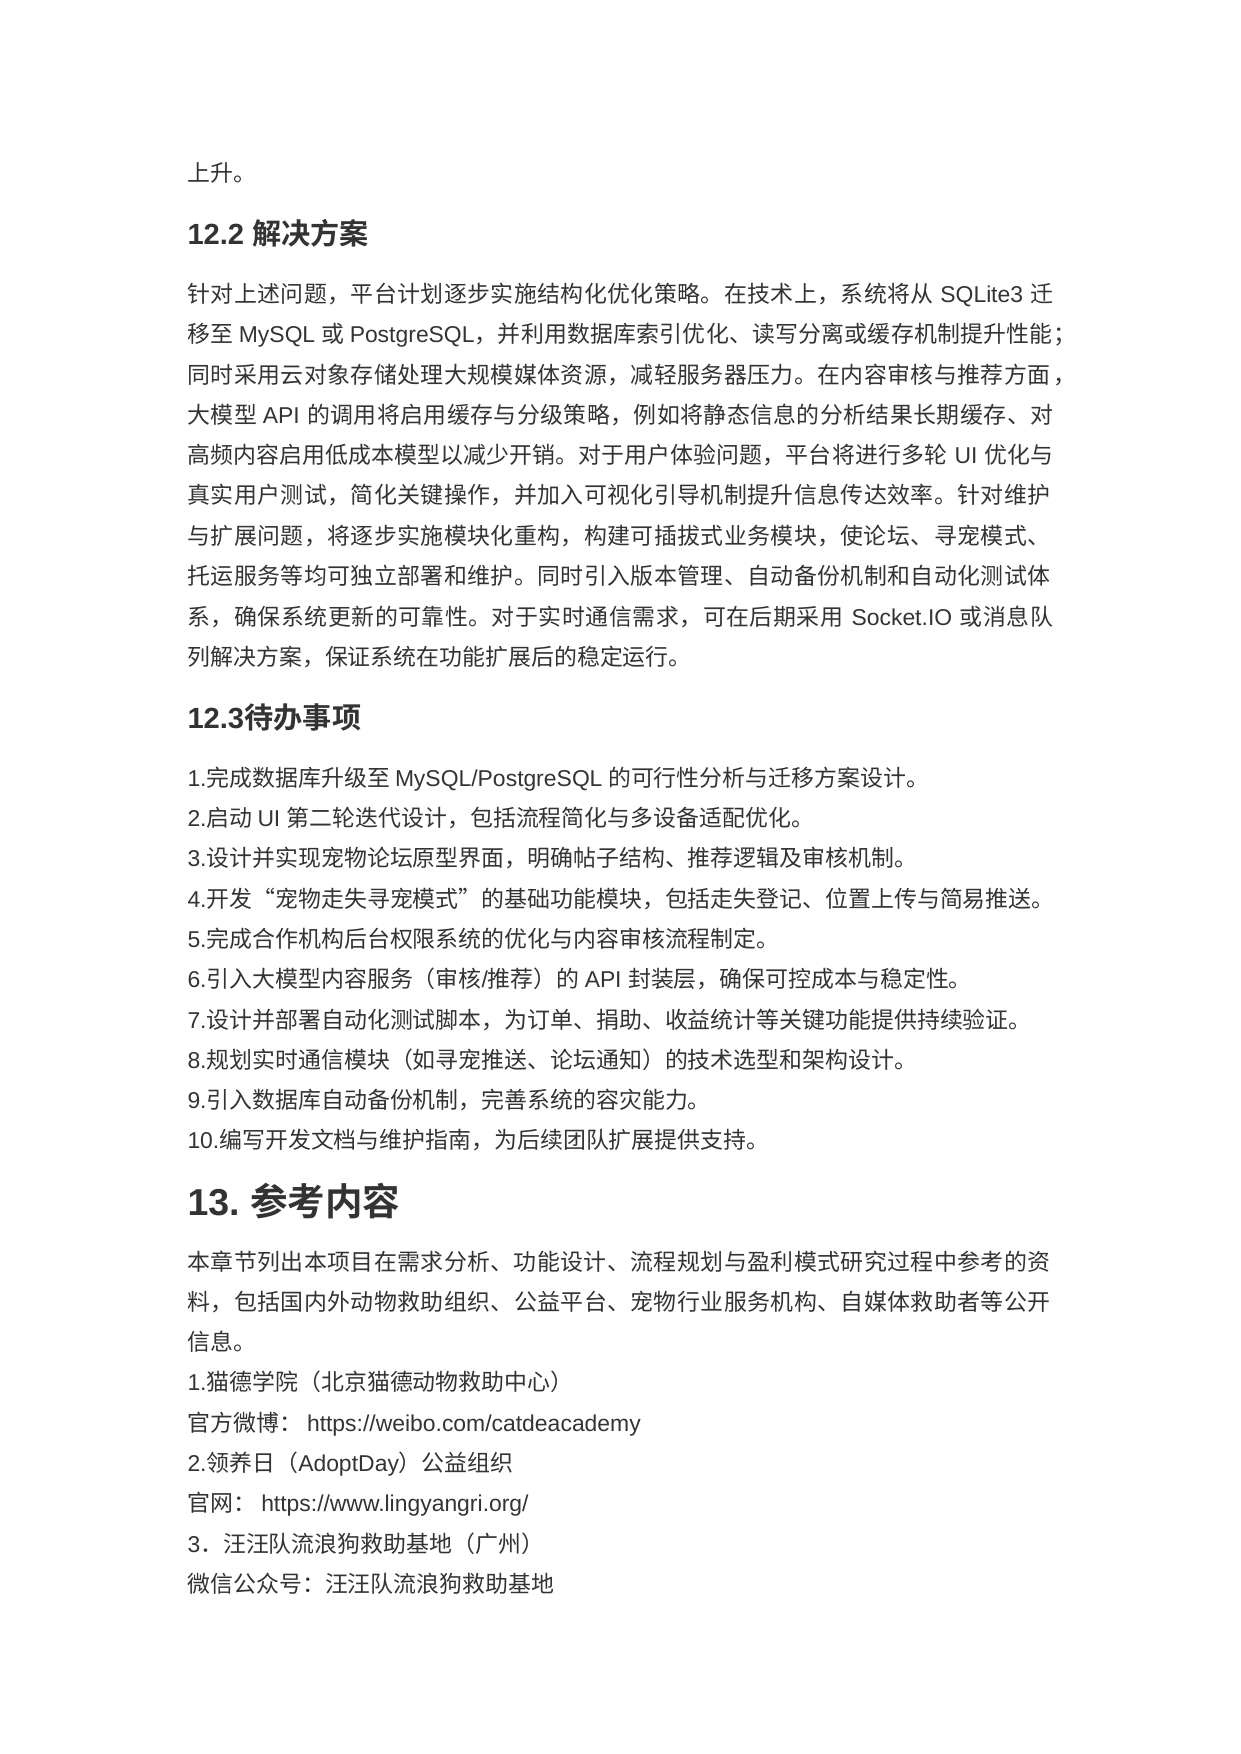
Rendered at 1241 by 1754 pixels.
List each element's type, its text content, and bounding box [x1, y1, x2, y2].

text 本章节列出本项目在需求分析、功能设计、流程规划与盈利模式研究过程中参考的资料，包括国内外动物救助组织、公益平台、宠物行业服务机构、自媒体救助者等公开信息。 [187, 1240, 1053, 1361]
text 2.启动 UI 第二轮迭代设计，包括流程简化与多设备适配优化。 [187, 796, 1053, 837]
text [187, 151, 1053, 192]
text 1.完成数据库升级至 MySQL/PostgreSQL 的可行性分析与迁移方案设计。 [187, 756, 1053, 796]
text 3．汪汪队流浪狗救助基地（广州） 微信公众号：汪汪队流浪狗救助基地 [187, 1522, 1053, 1603]
text 10.编写开发文档与维护指南，为后续团队扩展提供支持。 [187, 1119, 1053, 1159]
text 12.2 解决方案 [187, 192, 1053, 272]
text 针对上述问题，平台计划逐步实施结构化优化策略。在技术上，系统将从 SQLite3 迁移至 MySQL 或 PostgreSQL，并利用数据库索引优化、读写分离或缓存机制提升性能；同时采用云对象存储处理大规模媒体资源，减轻服务器压力。在内容审核与推荐方面，大模型 API 的调用将启用缓存与分级策略，例如将静态信息的分析结果长期缓存、对高频内容启用低成本模型以减少开销。对于用户体验问题，平台将进行多轮 UI 优化与真实用户测试，简化关键操作，并加入可视化引导机制提升信息传达效率。针对维护与扩展问题，将逐步实施模块化重构，构建可插拔式业务模块，使论坛、寻宠模式、托运服务等均可独立部署和维护。同时引入版本管理、自动备份机制和自动化测试体系，确保系统更新的可靠性。对于实时通信需求，可在后期采用 Socket.IO 或消息队列解决方案，保证系统在功能扩展后的稳定运行。 [187, 272, 1053, 675]
text 2.领养日（AdoptDay）公益组织 官网： https://www.lingyangri.org/ [187, 1441, 1053, 1522]
list 待办事项 [187, 675, 1053, 756]
text 13. 参考内容 [187, 1159, 1053, 1240]
text 9.引入数据库自动备份机制，完善系统的容灾能力。 [187, 1078, 1053, 1119]
text 1.猫德学院（北京猫德动物救助中心） 官方微博： https://weibo.com/catdeacademy [187, 1361, 1053, 1441]
text 8.规划实时通信模块（如寻宠推送、论坛通知）的技术选型和架构设计。 [187, 1038, 1053, 1078]
text 3.设计并实现宠物论坛原型界面，明确帖子结构、推荐逻辑及审核机制。 [187, 837, 1053, 877]
text 4.开发“宠物走失寻宠模式”的基础功能模块，包括走失登记、位置上传与简易推送。 [187, 877, 1053, 917]
text 6.引入大模型内容服务（审核/推荐）的 API 封装层，确保可控成本与稳定性。 [187, 958, 1053, 998]
text 5.完成合作机构后台权限系统的优化与内容审核流程制定。 [187, 917, 1053, 958]
text 7.设计并部署自动化测试脚本，为订单、捐助、收益统计等关键功能提供持续验证。 [187, 998, 1053, 1038]
